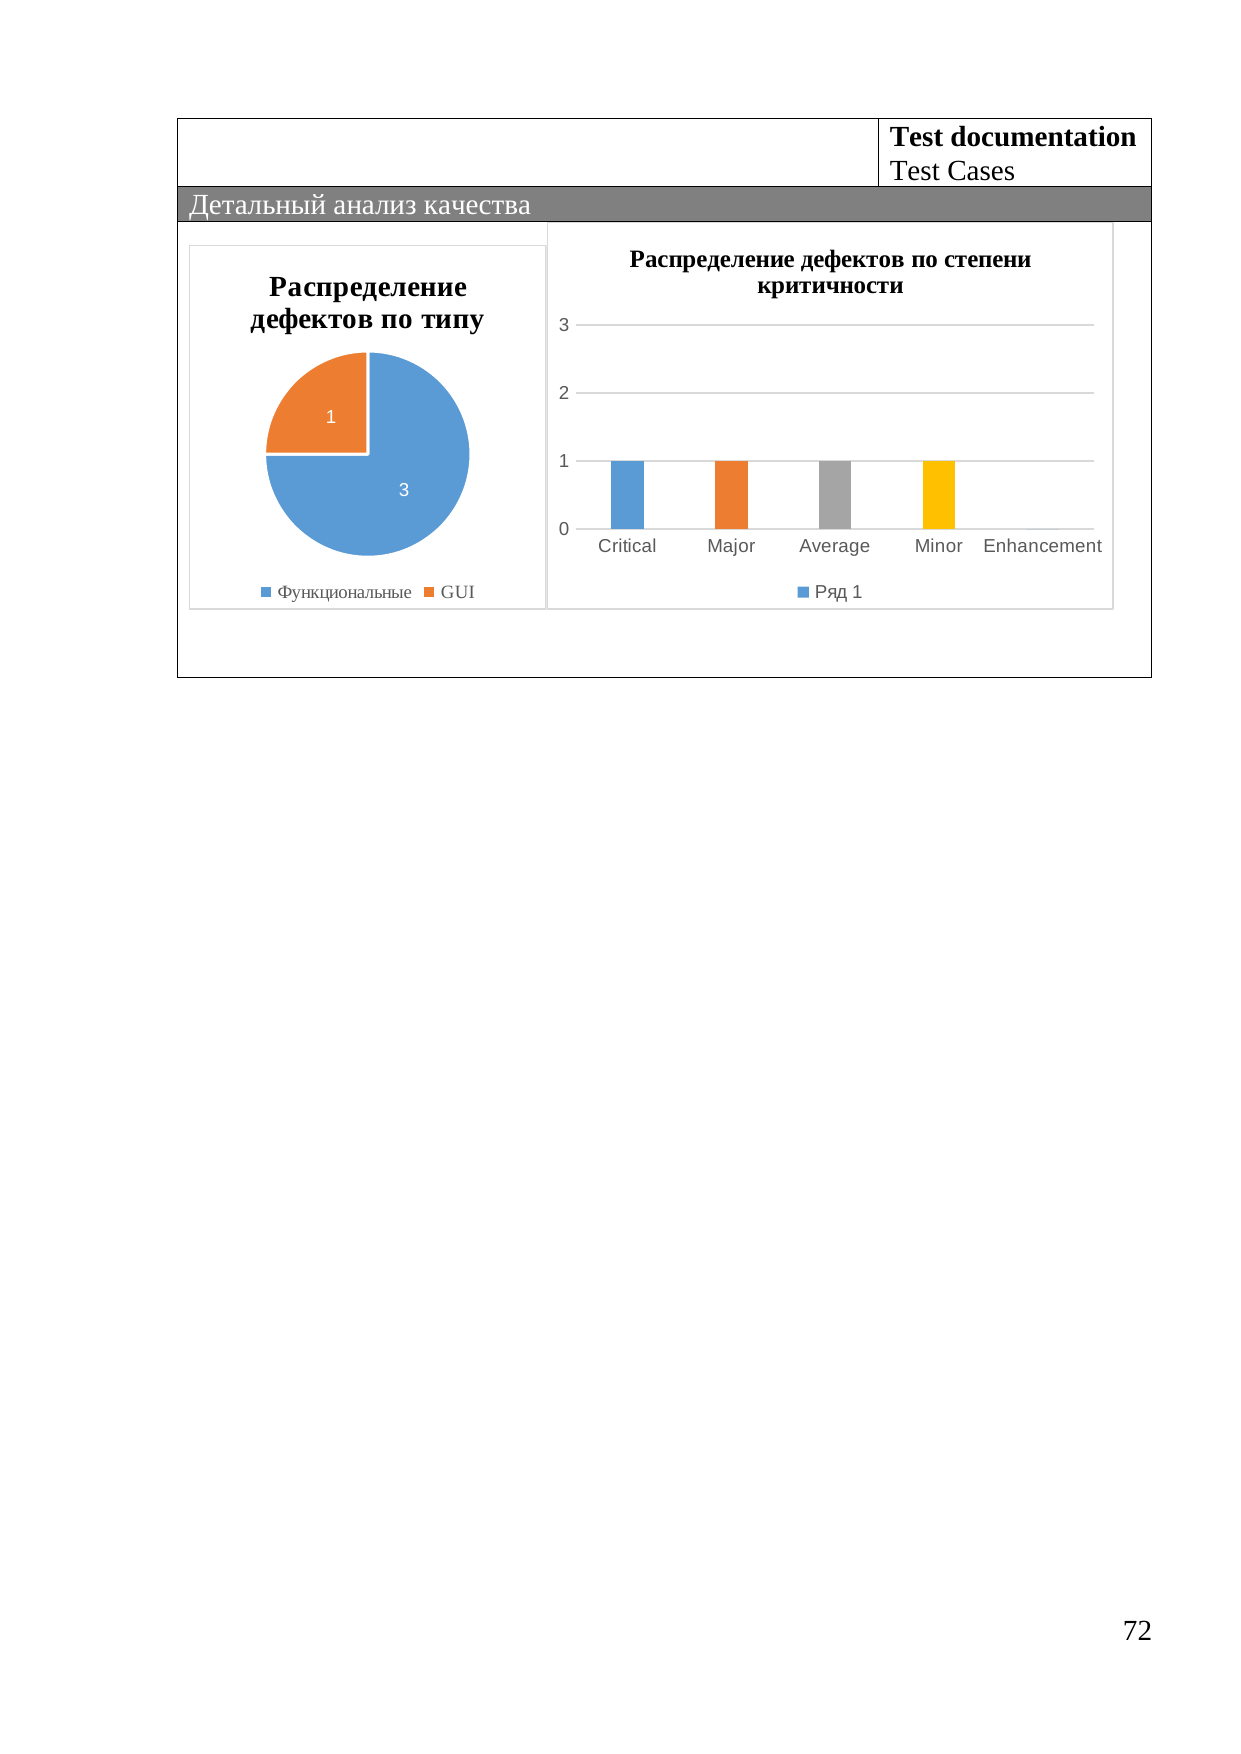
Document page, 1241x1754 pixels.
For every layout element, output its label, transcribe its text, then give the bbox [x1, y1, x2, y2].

table_cell Детальный анализ качества [178, 187, 1151, 221]
table_cell Test documentation Test Cases [879, 119, 1151, 186]
table_cell [178, 222, 1151, 677]
